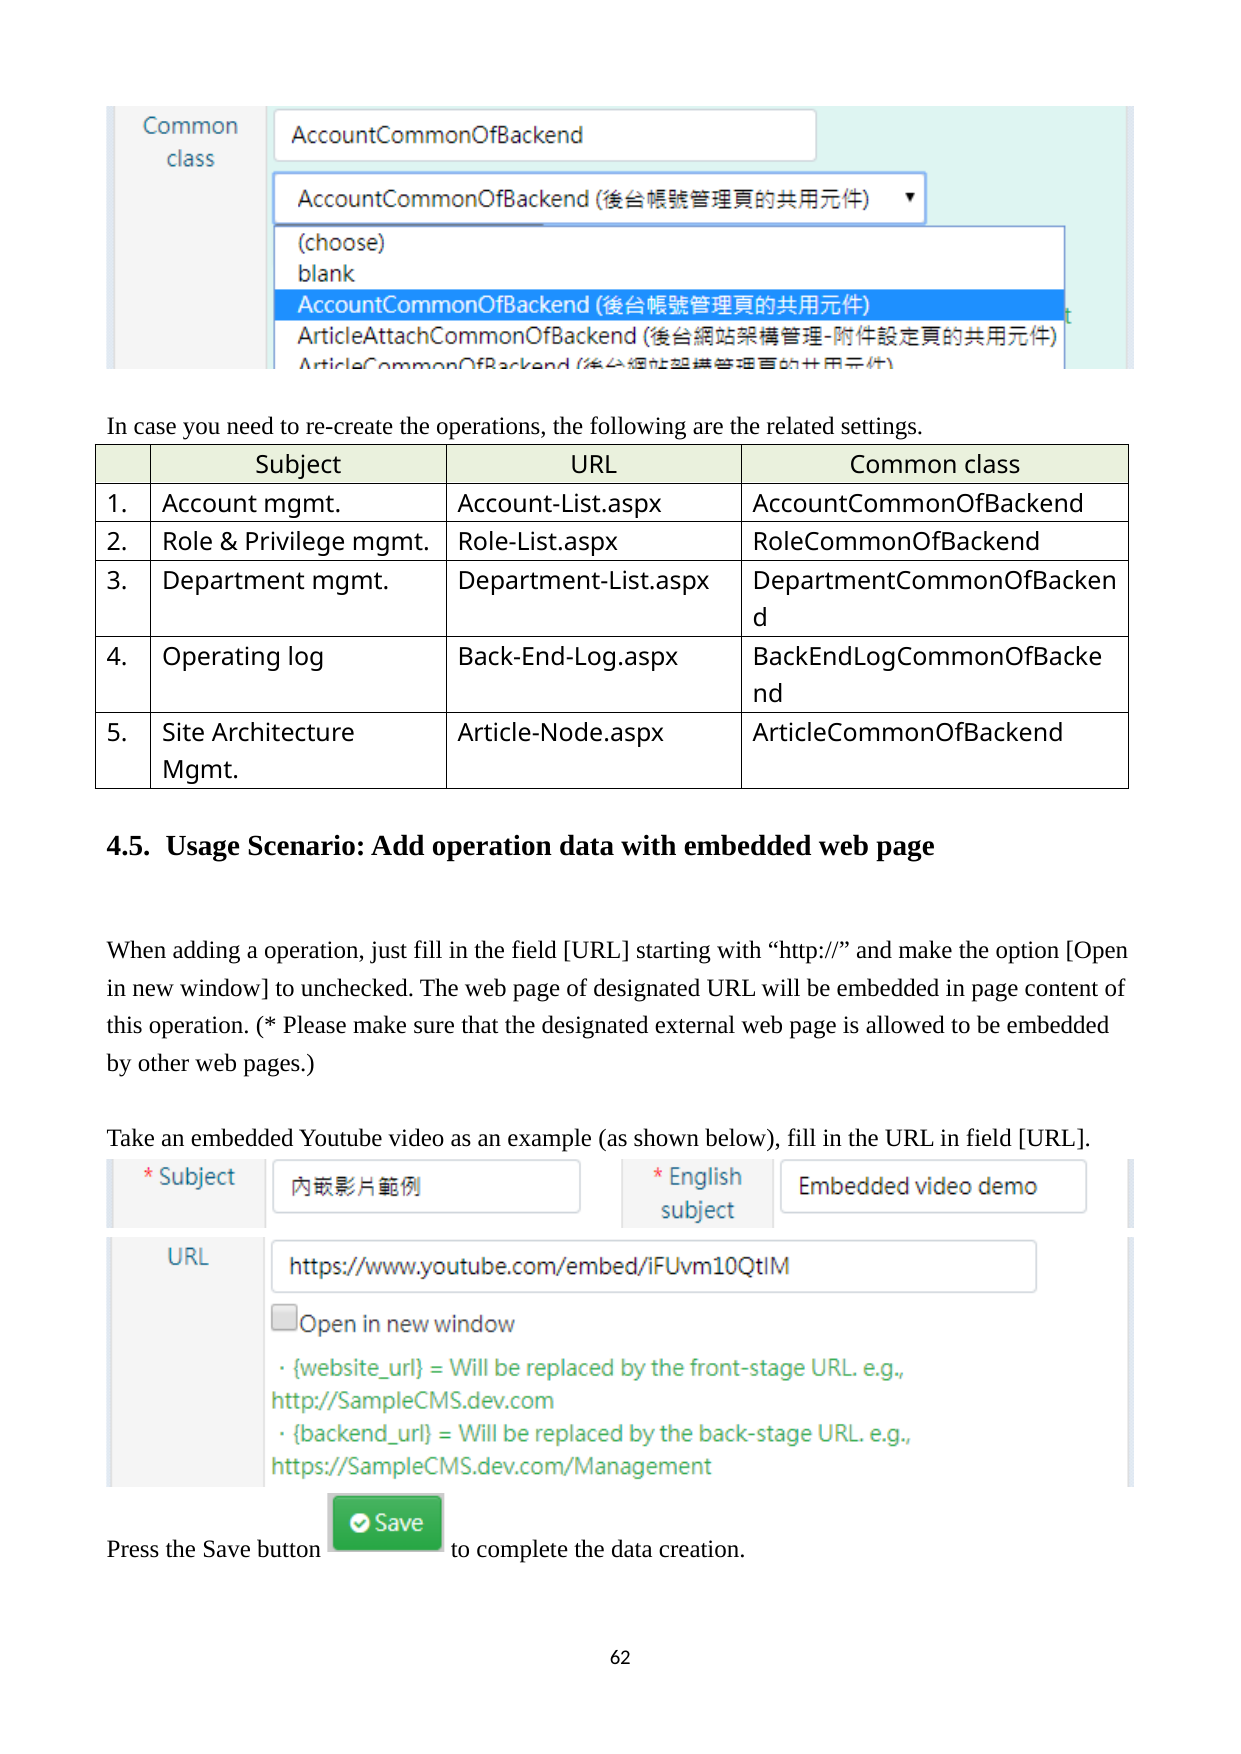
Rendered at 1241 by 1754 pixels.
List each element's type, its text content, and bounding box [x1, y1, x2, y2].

table_cell Account mgmt. [151, 484, 446, 521]
table_header Common class [742, 445, 1128, 482]
table_cell DepartmentCommonOfBackend [742, 561, 1128, 636]
table_cell [96, 637, 150, 712]
table_cell [96, 484, 150, 521]
table_header URL [447, 445, 741, 482]
text When adding a operation, just fill in the field [URL] starting with “http://” and make the option [Open in new window] to unchecked. The web page of designated URL will be embedded in page content of this operation. (* Please make sure that the designated external web page is allowed to be embedded by other web pages.) [106, 931, 1134, 1081]
table_cell Role-List.aspx [447, 522, 741, 559]
table_cell Role & Privilege mgmt. [151, 522, 446, 559]
table_cell [96, 713, 150, 788]
table_cell AccountCommonOfBackend [742, 484, 1128, 521]
table_header [96, 445, 150, 482]
table_cell [96, 522, 150, 559]
table_cell BackEndLogCommonOfBackend [742, 637, 1128, 712]
table_header Subject [151, 445, 446, 482]
table_cell Account-List.aspx [447, 484, 741, 521]
table_cell Operating log [151, 637, 446, 712]
table_cell Site Architecture Mgmt. [151, 713, 446, 788]
text Press the Save button to complete the data creation. [106, 1493, 1134, 1568]
table_cell ArticleCommonOfBackend [742, 713, 1128, 788]
table_cell Article-Node.aspx [447, 713, 741, 788]
subtitle Usage Scenario: Add operation data with embedded web page [106, 826, 1134, 864]
table_cell RoleCommonOfBackend [742, 522, 1128, 559]
picture [106, 1237, 1134, 1487]
picture [327, 1493, 445, 1552]
table_cell Department mgmt. [151, 561, 446, 636]
table_cell Department-List.aspx [447, 561, 741, 636]
table_cell Back-End-Log.aspx [447, 637, 741, 712]
table_cell [96, 561, 150, 636]
picture [106, 1159, 1134, 1228]
text Take an embedded Youtube video as an example (as shown below), fill in the URL in field [URL]. [106, 1118, 1134, 1156]
picture [106, 106, 1134, 369]
text In case you need to re-create the operations, the following are the related settings. [106, 406, 1134, 444]
